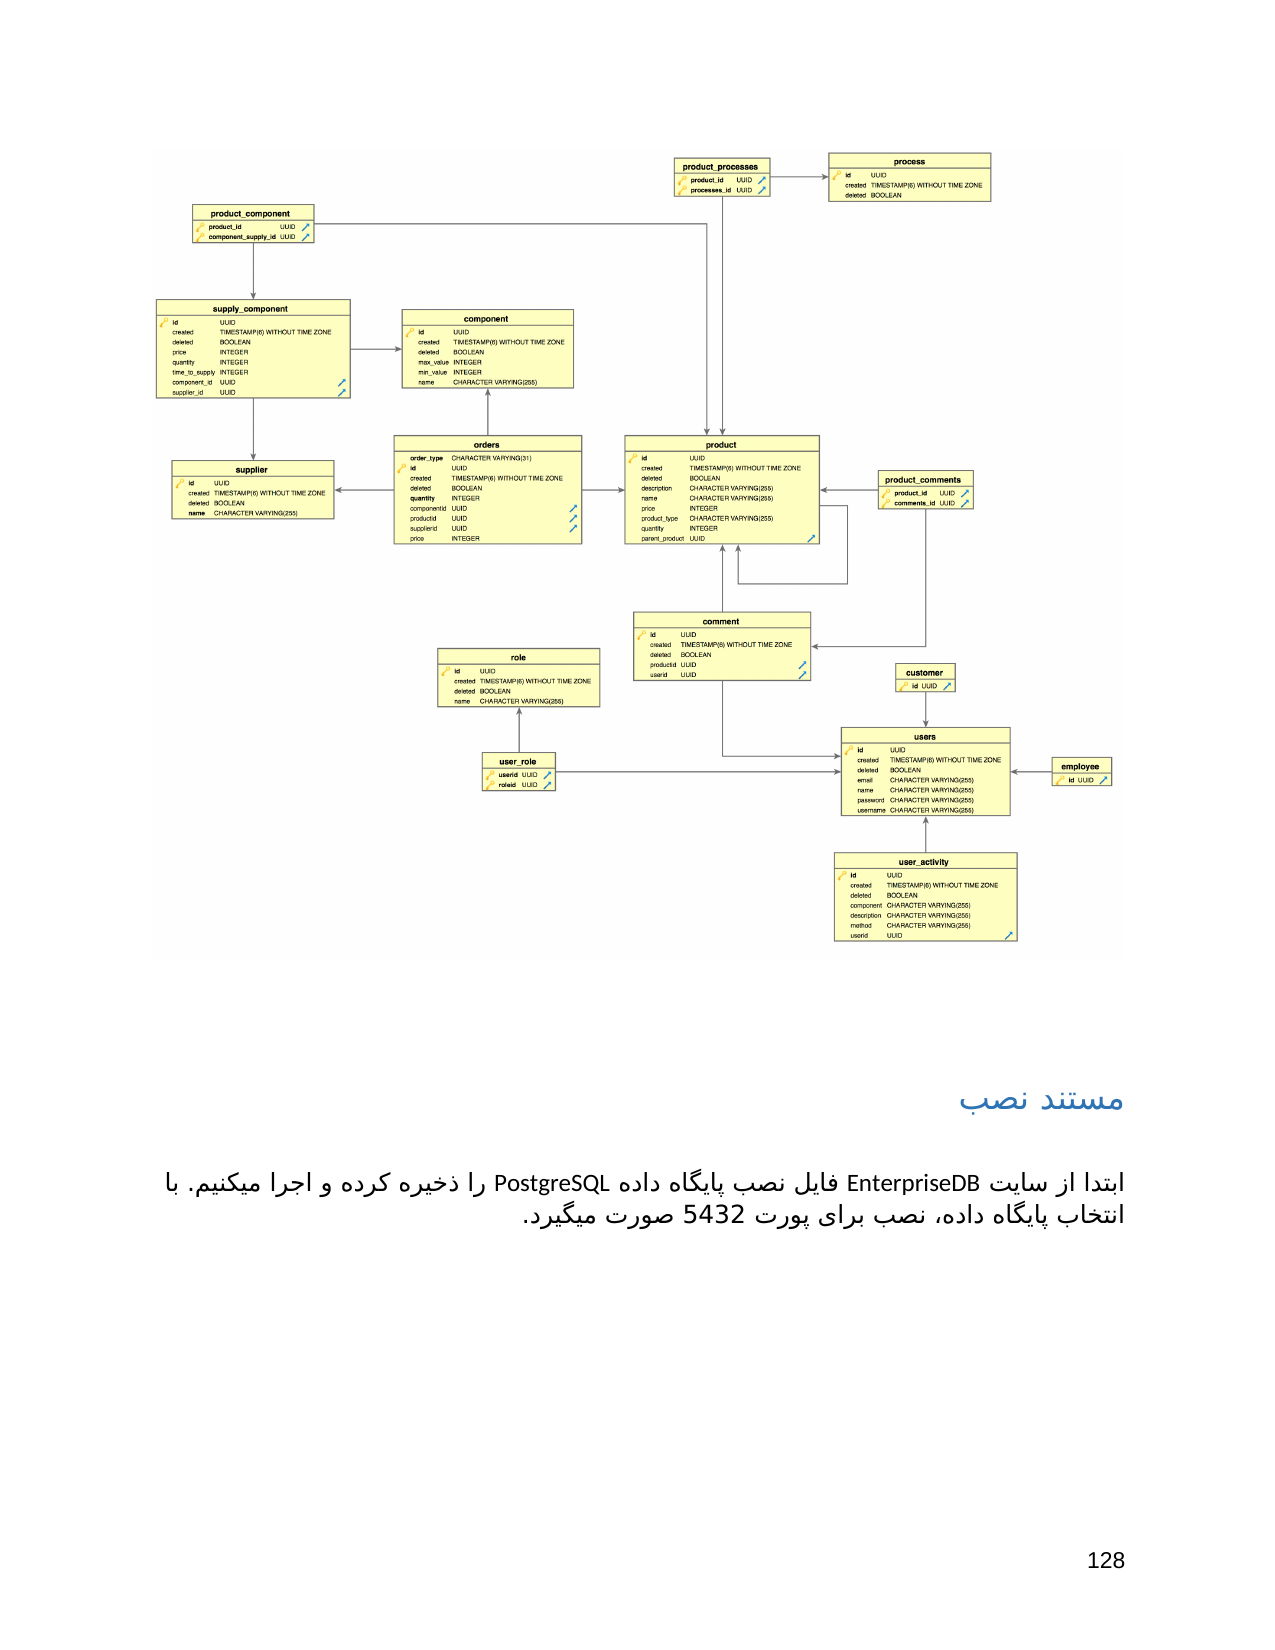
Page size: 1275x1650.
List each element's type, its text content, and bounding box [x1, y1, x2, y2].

subtitle مستند نصب [150, 1078, 1125, 1117]
text ابتدا از سایت EnterpriseDB فایل نصب پایگاه داده PostgreSQL را ذخیره کرده و اجرا میکنیم. با انتخاب پایگاه داده، نصب برای پورت 5432 صورت میگیرد. [150, 1167, 1125, 1229]
picture [152, 149, 1125, 958]
